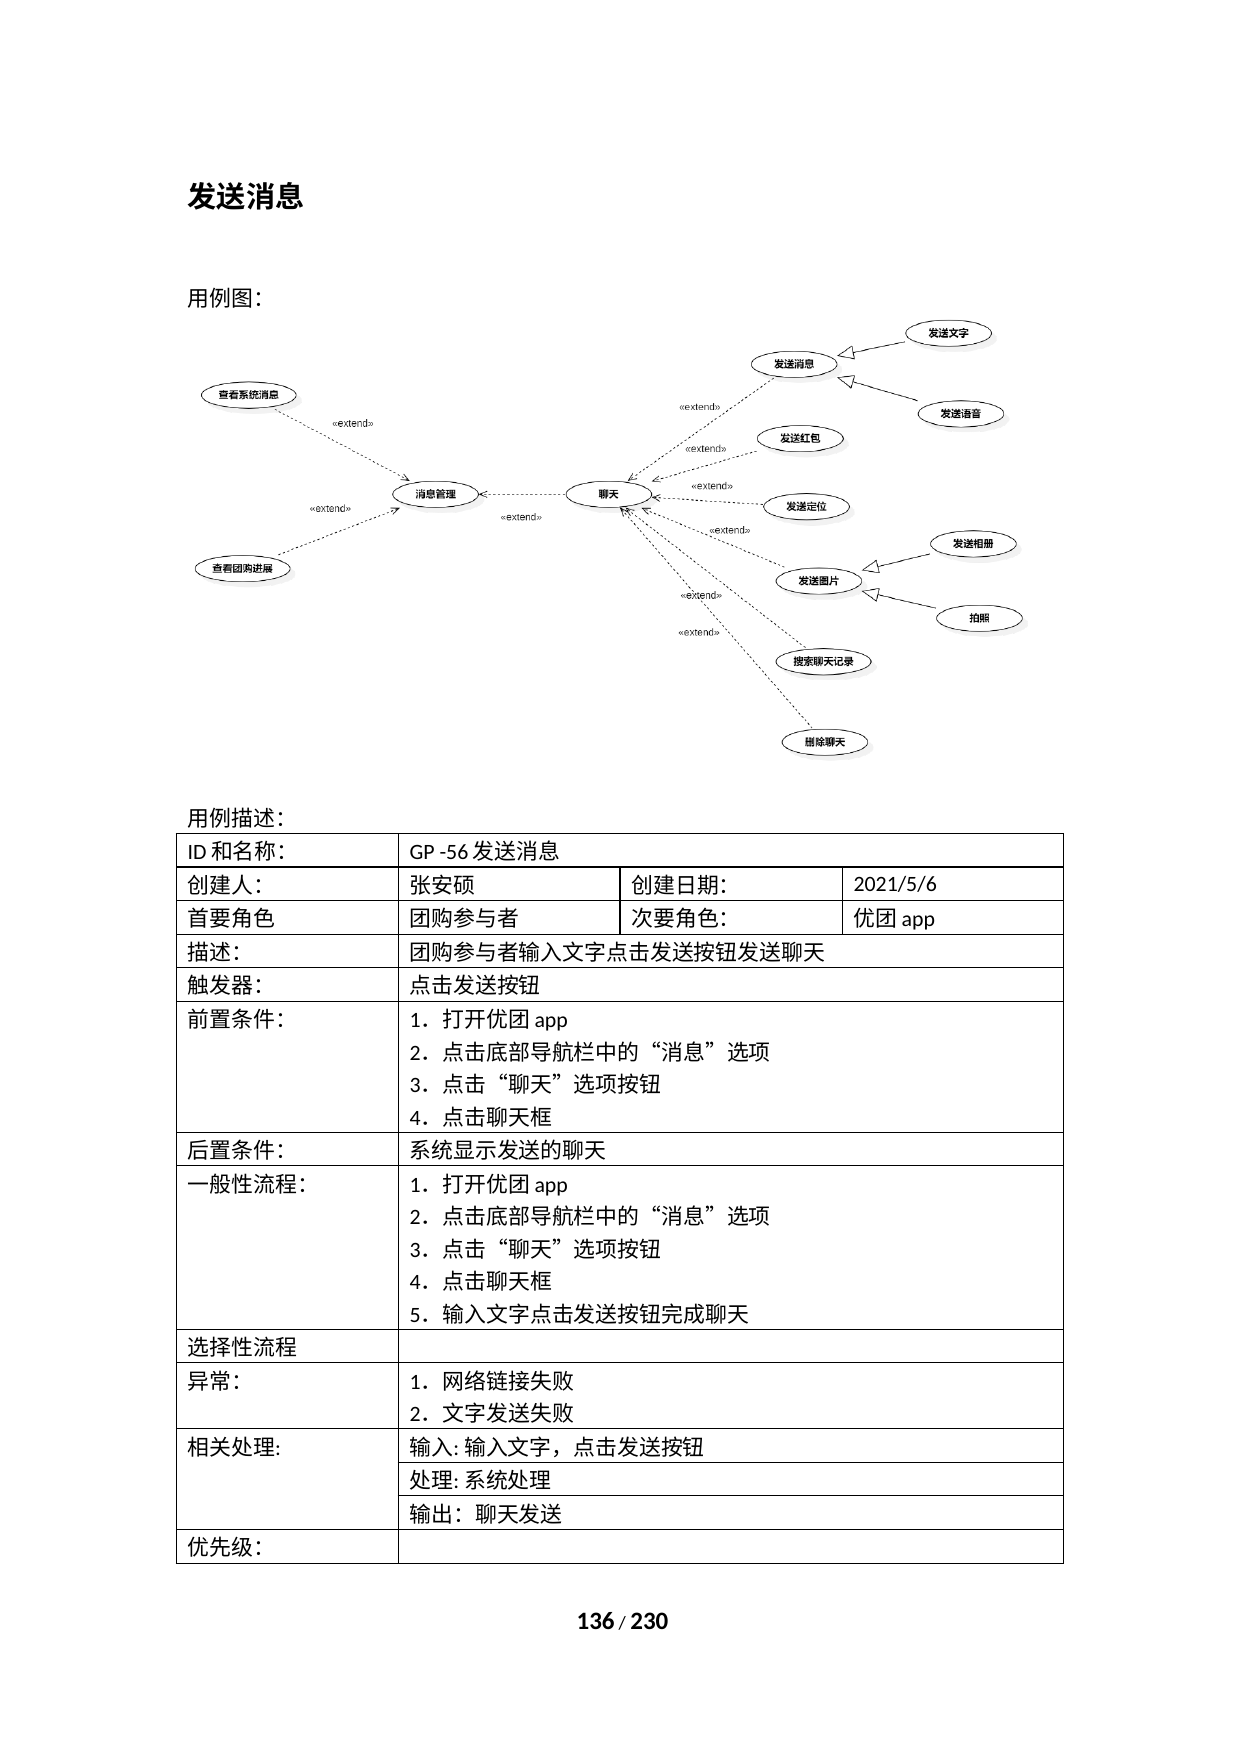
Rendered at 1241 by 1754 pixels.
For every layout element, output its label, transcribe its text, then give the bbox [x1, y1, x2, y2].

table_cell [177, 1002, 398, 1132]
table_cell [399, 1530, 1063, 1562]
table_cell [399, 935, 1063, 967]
text 用例图： [187, 280, 1053, 312]
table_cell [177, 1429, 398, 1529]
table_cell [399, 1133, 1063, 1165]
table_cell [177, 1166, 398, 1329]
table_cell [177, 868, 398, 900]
picture [187, 312, 1053, 786]
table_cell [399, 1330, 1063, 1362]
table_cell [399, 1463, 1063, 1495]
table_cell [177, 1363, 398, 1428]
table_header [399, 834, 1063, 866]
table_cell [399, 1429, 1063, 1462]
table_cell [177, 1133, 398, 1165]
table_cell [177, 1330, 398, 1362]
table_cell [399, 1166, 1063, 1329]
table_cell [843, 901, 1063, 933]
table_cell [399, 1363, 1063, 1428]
subtitle 发送消息 [187, 162, 1053, 227]
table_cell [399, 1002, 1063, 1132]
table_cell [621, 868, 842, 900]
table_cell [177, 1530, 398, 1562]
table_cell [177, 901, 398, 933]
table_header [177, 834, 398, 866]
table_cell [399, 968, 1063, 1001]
text 用例描述： [187, 800, 1053, 833]
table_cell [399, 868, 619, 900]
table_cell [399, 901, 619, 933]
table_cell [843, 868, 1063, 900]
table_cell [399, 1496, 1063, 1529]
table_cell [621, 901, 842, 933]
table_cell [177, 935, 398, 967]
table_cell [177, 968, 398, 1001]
